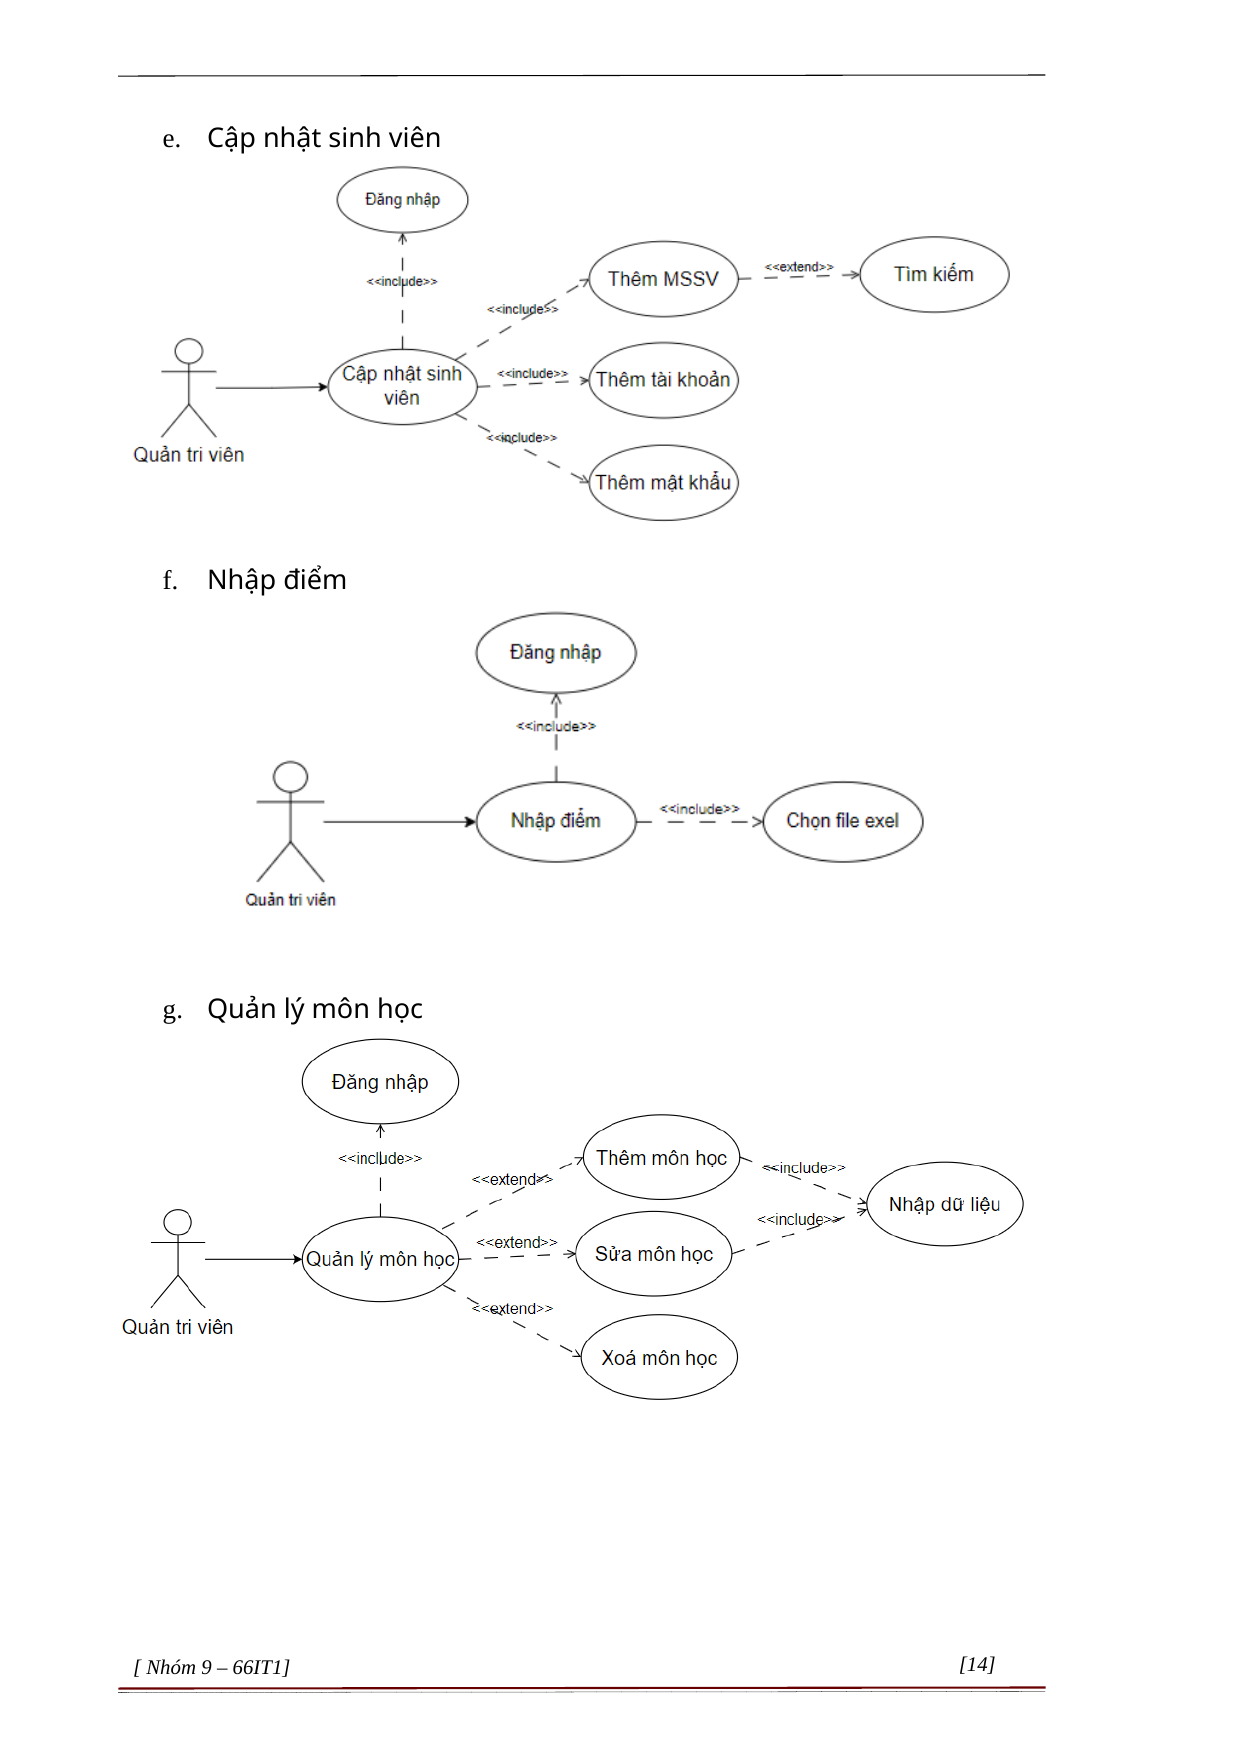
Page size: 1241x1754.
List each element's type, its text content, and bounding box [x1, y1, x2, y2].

list Cập nhật sinh viên [162, 118, 1033, 155]
picture [124, 155, 1028, 561]
list Quản lý môn học [162, 989, 1033, 1026]
picture [118, 1026, 1034, 1410]
picture [208, 597, 943, 990]
list Nhập điểm [162, 560, 1033, 597]
